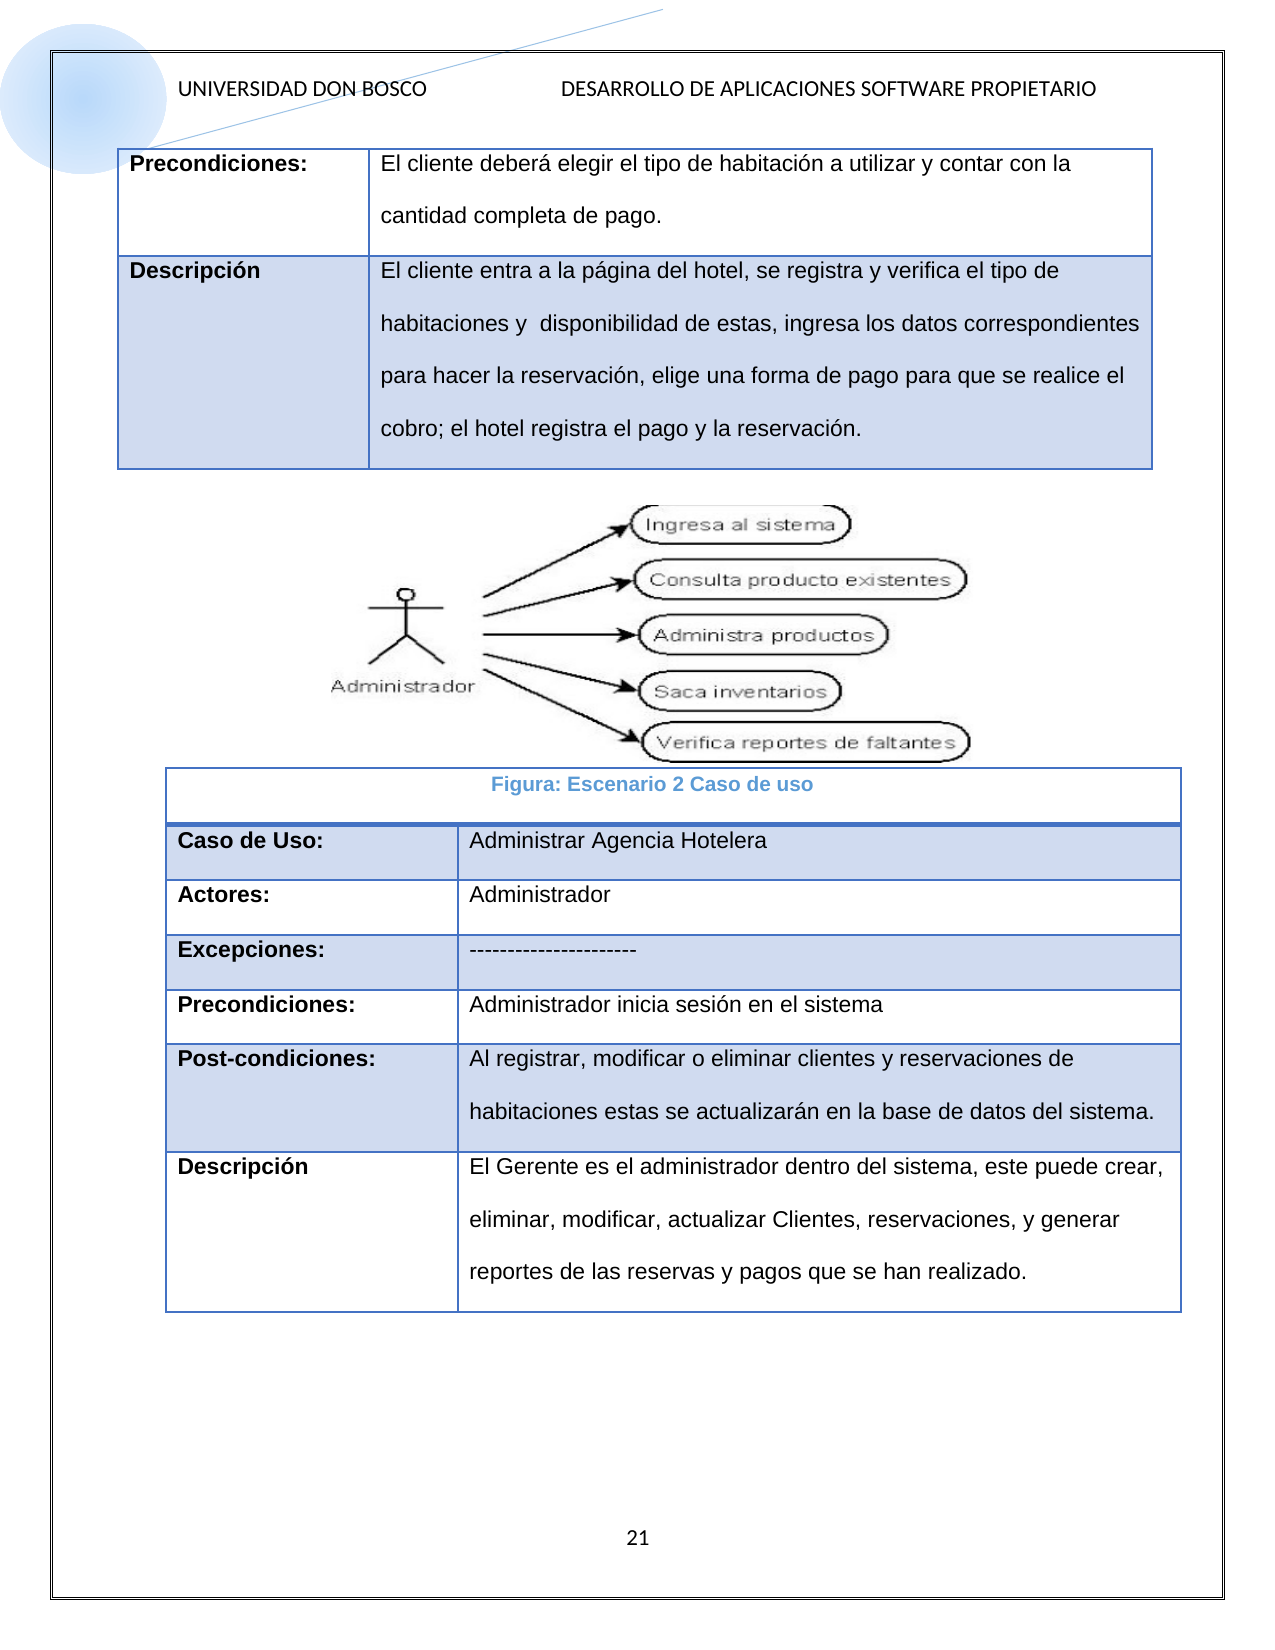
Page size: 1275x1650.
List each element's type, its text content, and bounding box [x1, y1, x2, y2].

table_cell Administrador [459, 881, 1180, 934]
table_cell Actores: [167, 881, 457, 934]
table_cell Administrar Agencia Hotelera [459, 827, 1180, 879]
table_cell Excepciones: [167, 936, 457, 989]
table_cell Administrador inicia sesión en el sistema [459, 991, 1180, 1043]
table_cell Precondiciones: [119, 150, 368, 255]
table_cell Al registrar, modificar o eliminar clientes y reservaciones de habitaciones estas se actualizarán en la base de datos del sistema. [459, 1045, 1180, 1151]
table_cell Descripción [119, 257, 368, 468]
table_cell ---------------------- [459, 936, 1180, 989]
table_cell El cliente deberá elegir el tipo de habitación a utilizar y contar con la cantidad completa de pago. [370, 150, 1151, 255]
table_cell El Gerente es el administrador dentro del sistema, este puede crear, eliminar, modificar, actualizar Clientes, reservaciones, y generar reportes de las reservas y pagos que se han realizado. [459, 1153, 1180, 1311]
table_header Escenario 2 [167, 769, 1180, 822]
table_cell Caso de Uso: [167, 827, 457, 879]
table_cell Descripción [167, 1153, 457, 1311]
table_cell El cliente entra a la página del hotel, se registra y verifica el tipo de habitaciones y disponibilidad de estas, ingresa los datos correspondientes para hacer la reservación, elige una forma de pago para que se realice el cobro; el hotel registra el pago y la reservación. [370, 257, 1151, 468]
table_cell Post-condiciones: [167, 1045, 457, 1151]
table_cell Precondiciones: [167, 991, 457, 1043]
picture [331, 505, 974, 763]
